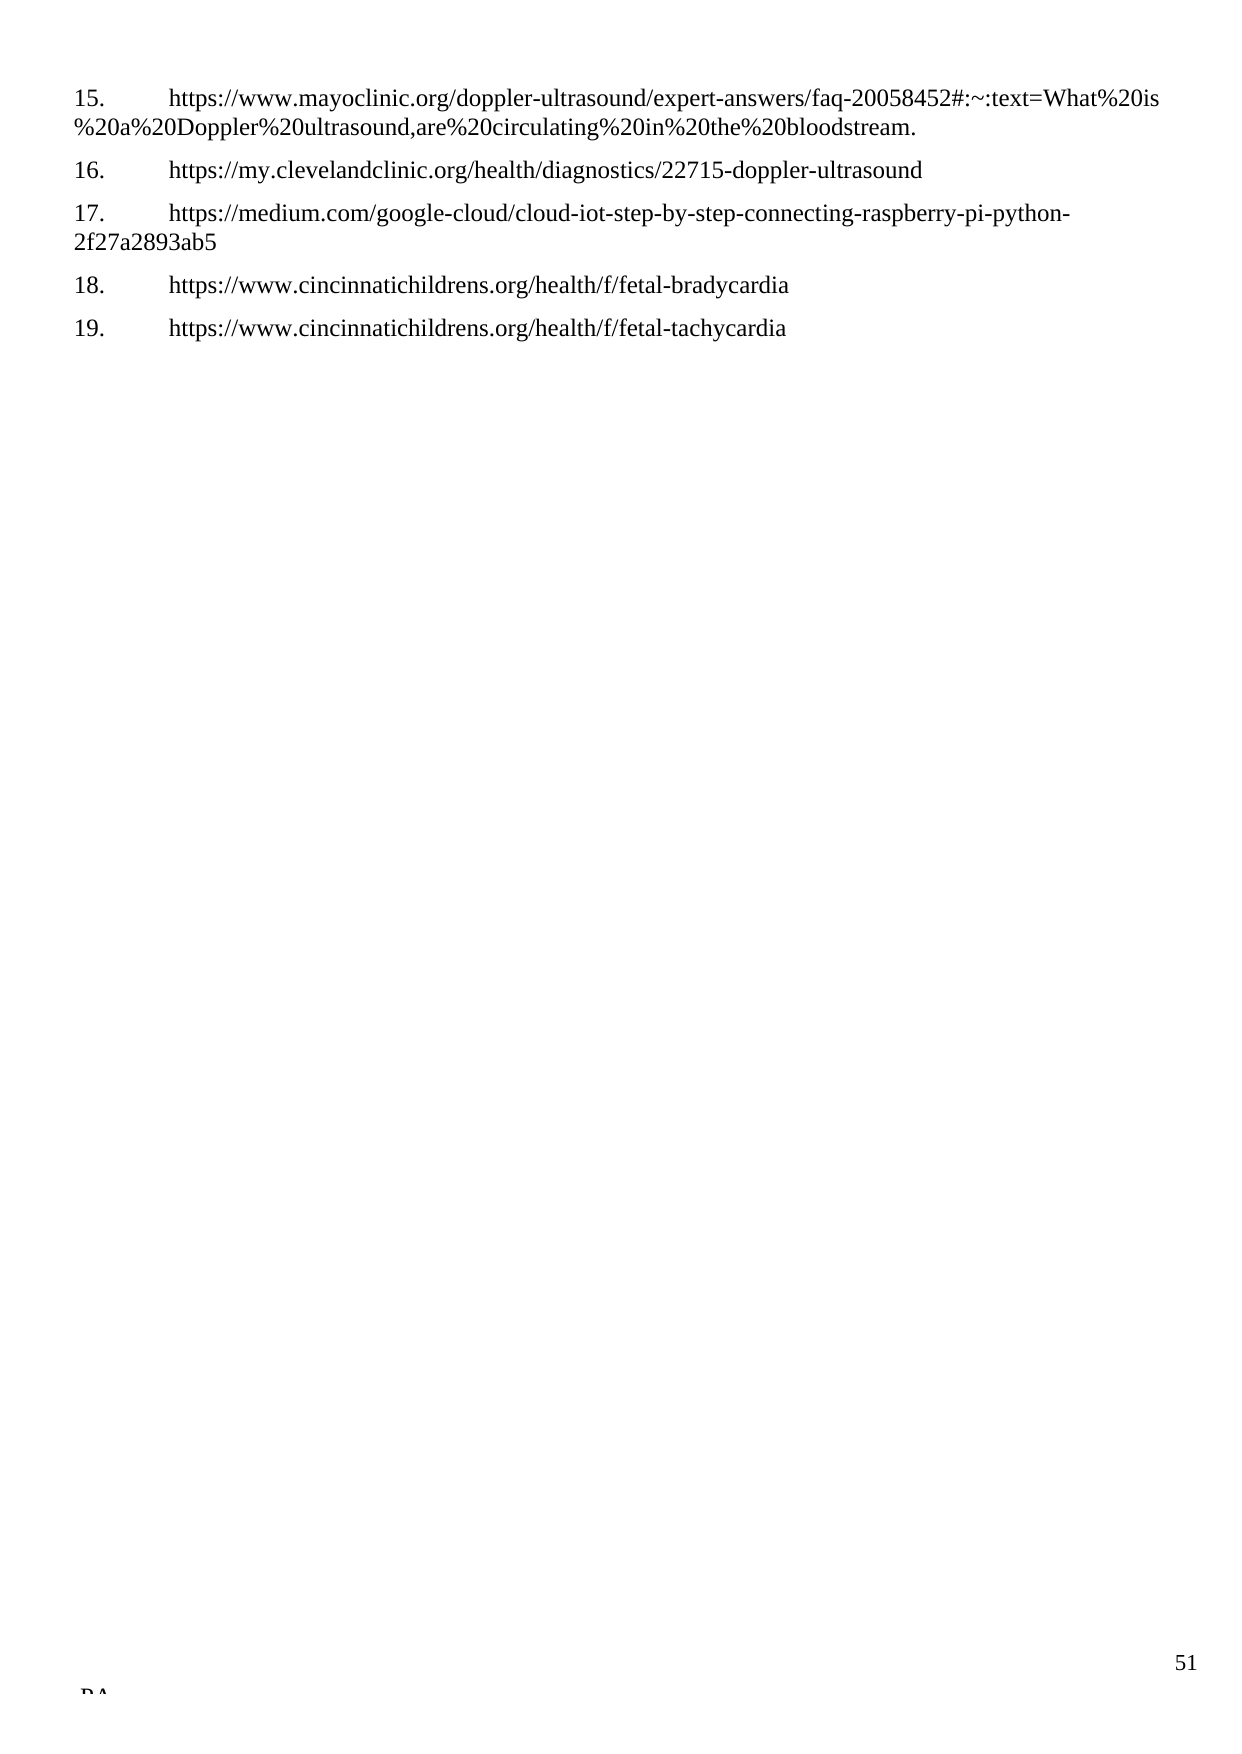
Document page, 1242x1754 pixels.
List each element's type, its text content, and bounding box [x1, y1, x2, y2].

list https://medium.com/google-cloud/cloud-iot-step-by-step-connecting-raspberry-pi-python-2f27a2893ab5 [74, 198, 1161, 256]
list https://www.mayoclinic.org/doppler-ultrasound/expert-answers/faq-20058452#:~:text=What%20is%20a%20Doppler%20ultrasound,are%20circulating%20in%20the%20bloodstream. [74, 83, 1161, 141]
list https://www.cincinnatichildrens.org/health/f/fetal-bradycardia [74, 270, 1161, 299]
list https://my.clevelandclinic.org/health/diagnostics/22715-doppler-ultrasound [74, 155, 1161, 184]
list https://www.cincinnatichildrens.org/health/f/fetal-tachycardia [74, 313, 1161, 342]
